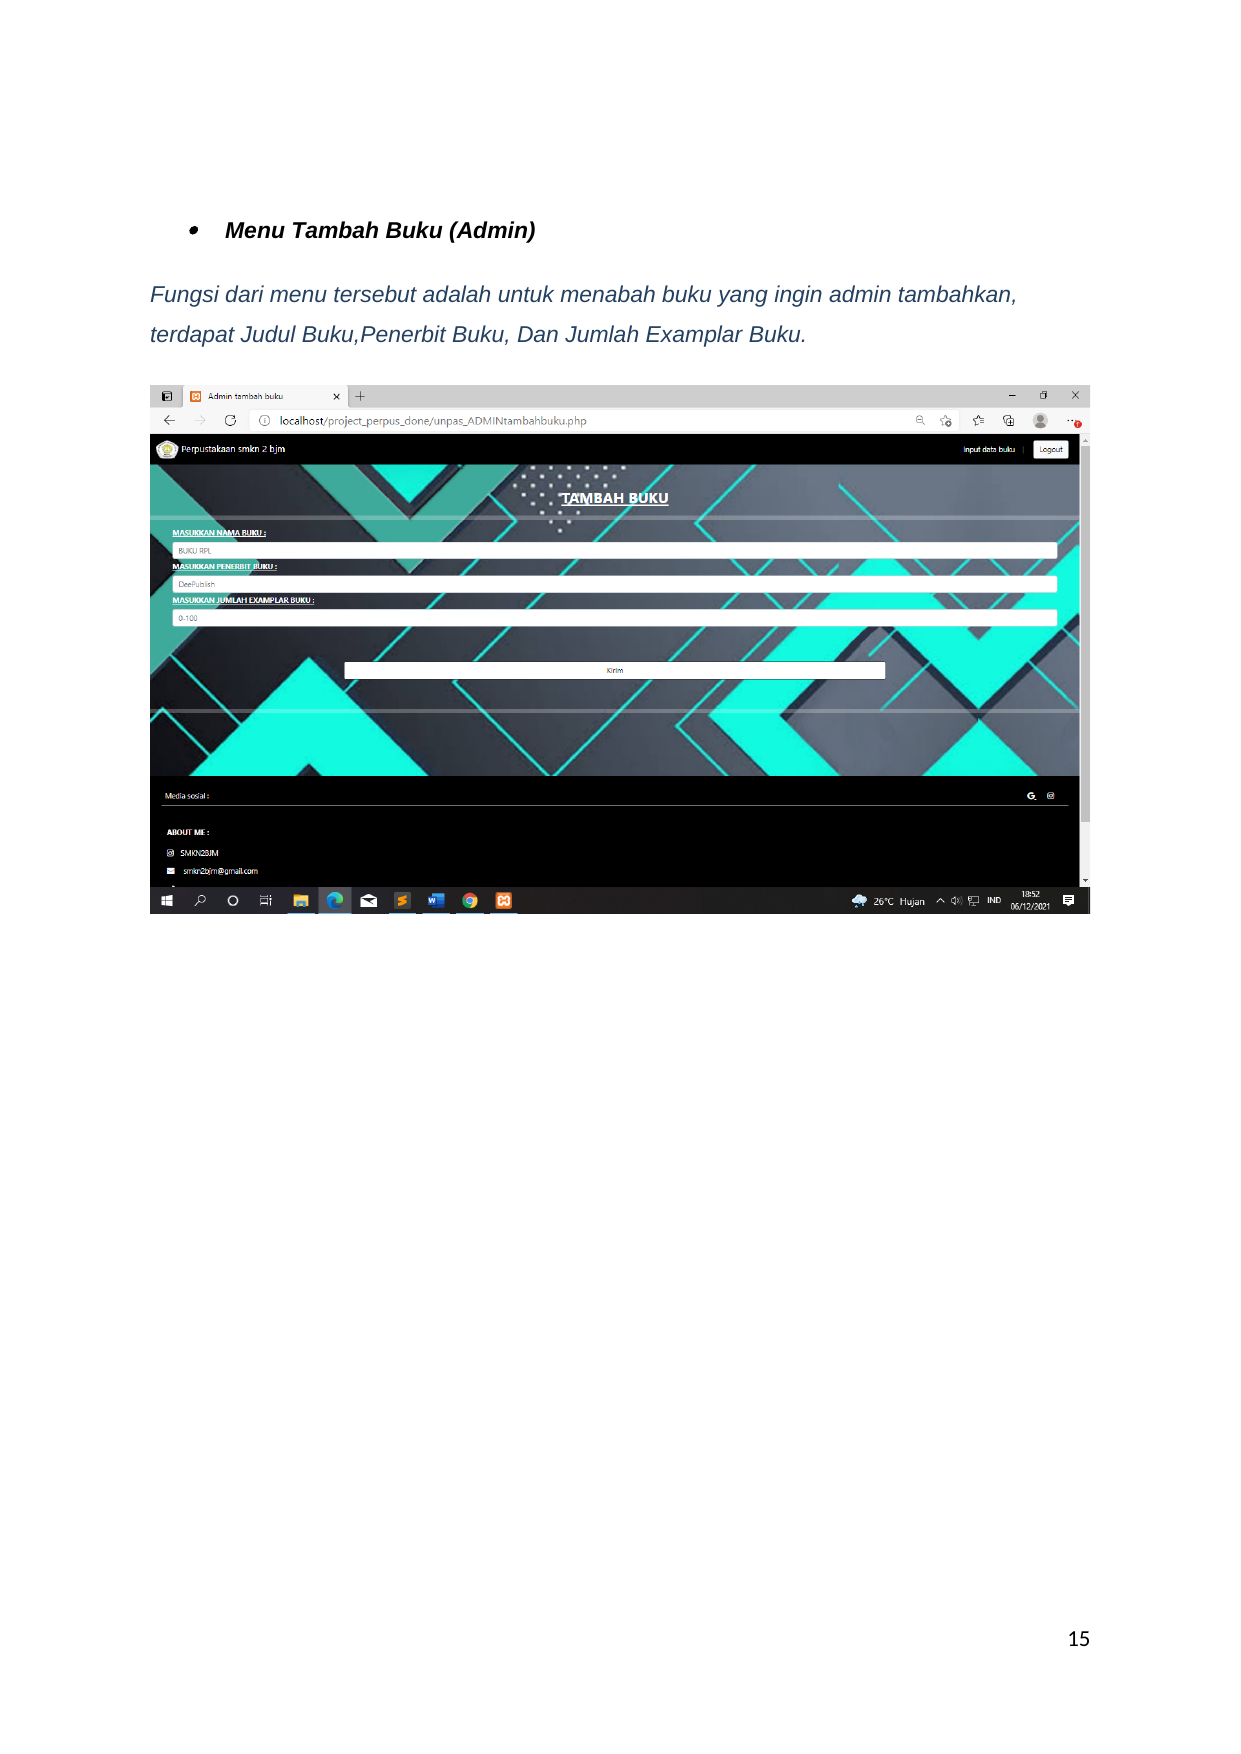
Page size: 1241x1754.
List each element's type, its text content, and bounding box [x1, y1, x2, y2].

text Fungsi dari menu tersebut adalah untuk menabah buku yang ingin admin tambahkan, terdapat Judul Buku,Penerbit Buku, Dan Jumlah Examplar Buku. [150, 281, 1090, 347]
picture [150, 385, 1091, 914]
list Menu Tambah Buku (Admin) [187, 217, 1090, 243]
